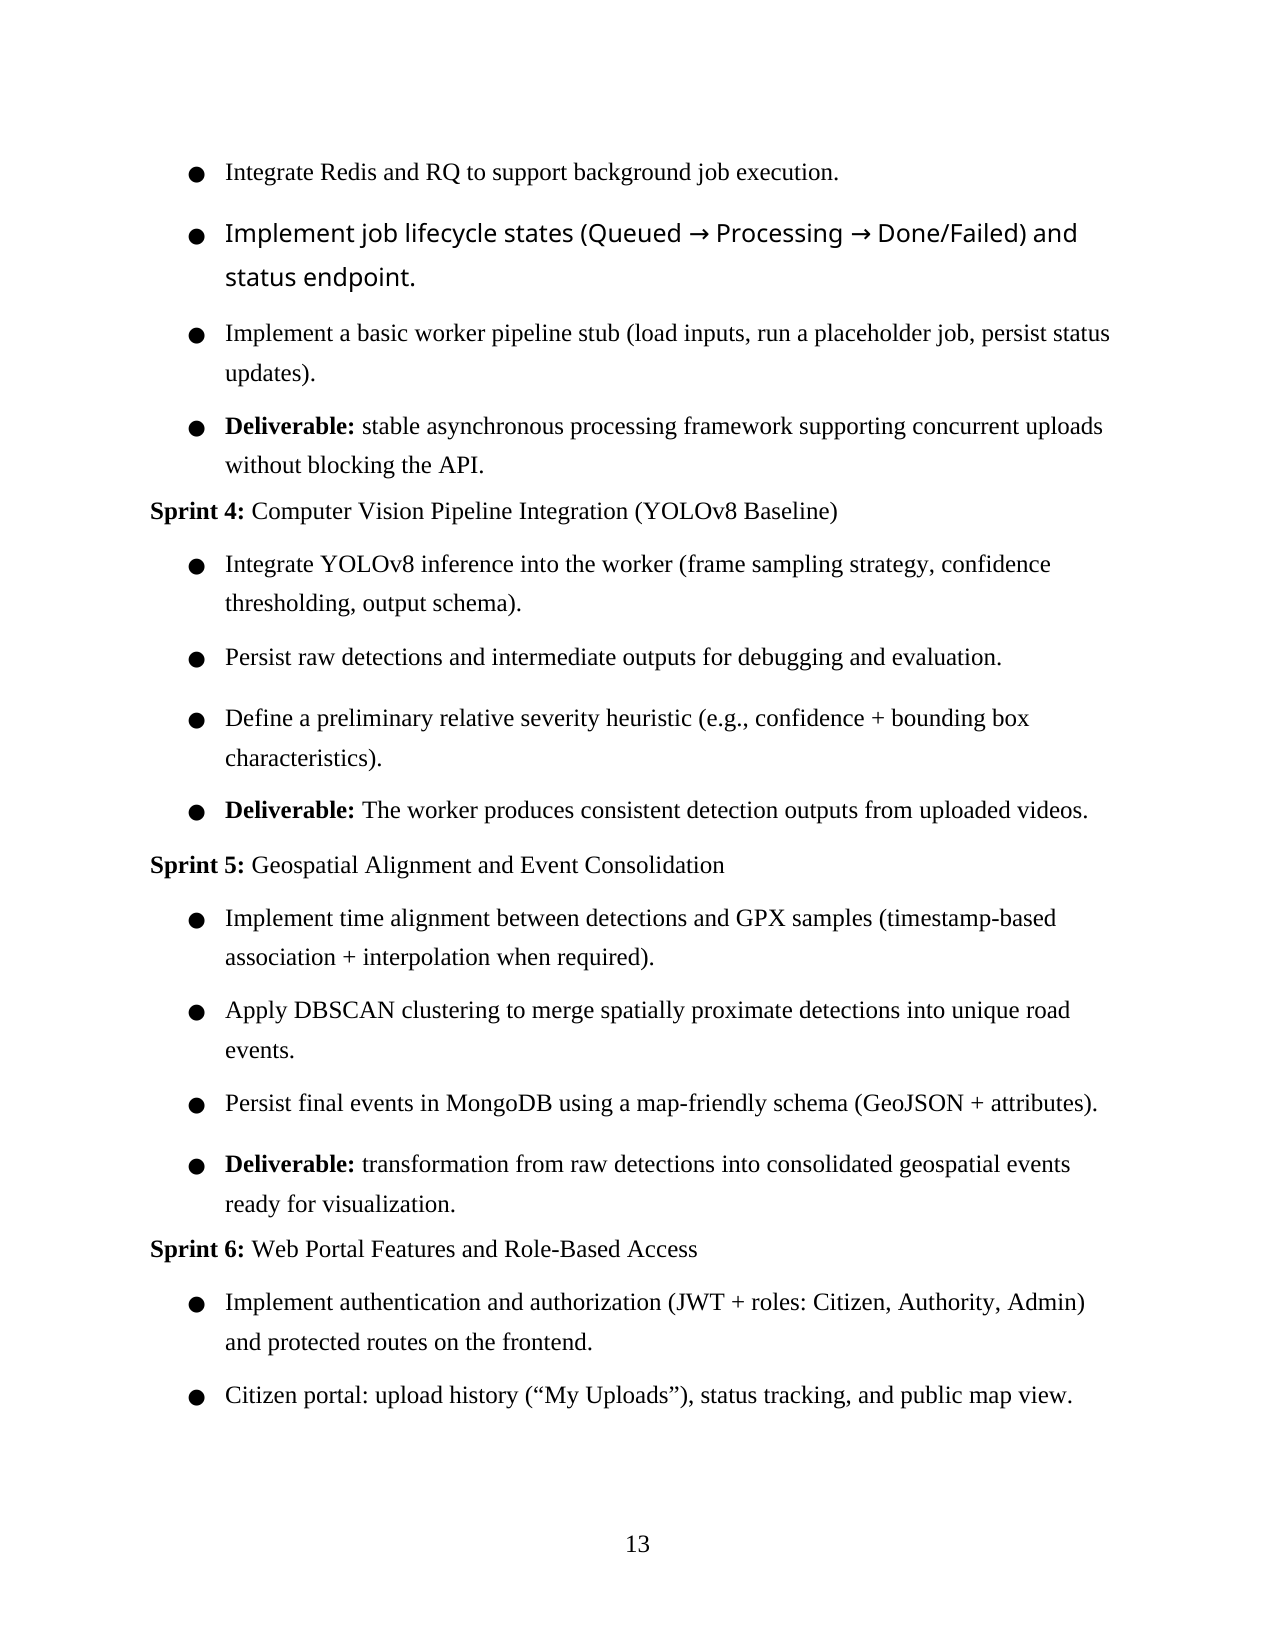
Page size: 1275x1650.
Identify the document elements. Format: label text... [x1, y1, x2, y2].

list Citizen portal: upload history (“My Uploads”), status tracking, and public map view. [187, 1372, 1125, 1415]
list Implement a basic worker pipeline stub (load inputs, run a placeholder job, persist status updates). [187, 311, 1125, 387]
list Integrate YOLOv8 inference into the worker (frame sampling strategy, confidence thresholding, output schema). [187, 542, 1125, 617]
list Deliverable: The worker produces consistent detection outputs from uploaded videos. [187, 788, 1125, 831]
list Persist raw detections and intermediate outputs for debugging and evaluation. [187, 634, 1125, 677]
list Define a preliminary relative severity heuristic (e.g., confidence + bounding box characteristics). [187, 696, 1125, 771]
text Sprint 6: Web Portal Features and Role-Based Access [150, 1234, 1125, 1263]
list Implement time alignment between detections and GPX samples (timestamp-based association + interpolation when required). [187, 895, 1125, 971]
text Sprint 5: Geospatial Alignment and Event Consolidation [150, 850, 1125, 878]
text Sprint 4: Computer Vision Pipeline Integration (YOLOv8 Baseline) [150, 496, 1125, 525]
list Implement authentication and authorization (JWT + roles: Citizen, Authority, Admin) and protected routes on the frontend. [187, 1280, 1125, 1356]
list Persist final events in MongoDB using a map-friendly schema (GeoJSON + attributes). [187, 1080, 1125, 1123]
list Deliverable: transformation from raw detections into consolidated geospatial events ready for visualization. [187, 1142, 1125, 1217]
list Deliverable: stable asynchronous processing framework supporting concurrent uploads without blocking the API. [187, 403, 1125, 479]
list Apply DBSCAN clustering to merge spatially proximate detections into unique road events. [187, 988, 1125, 1063]
list Integrate Redis and RQ to support background job execution. [187, 150, 1125, 193]
